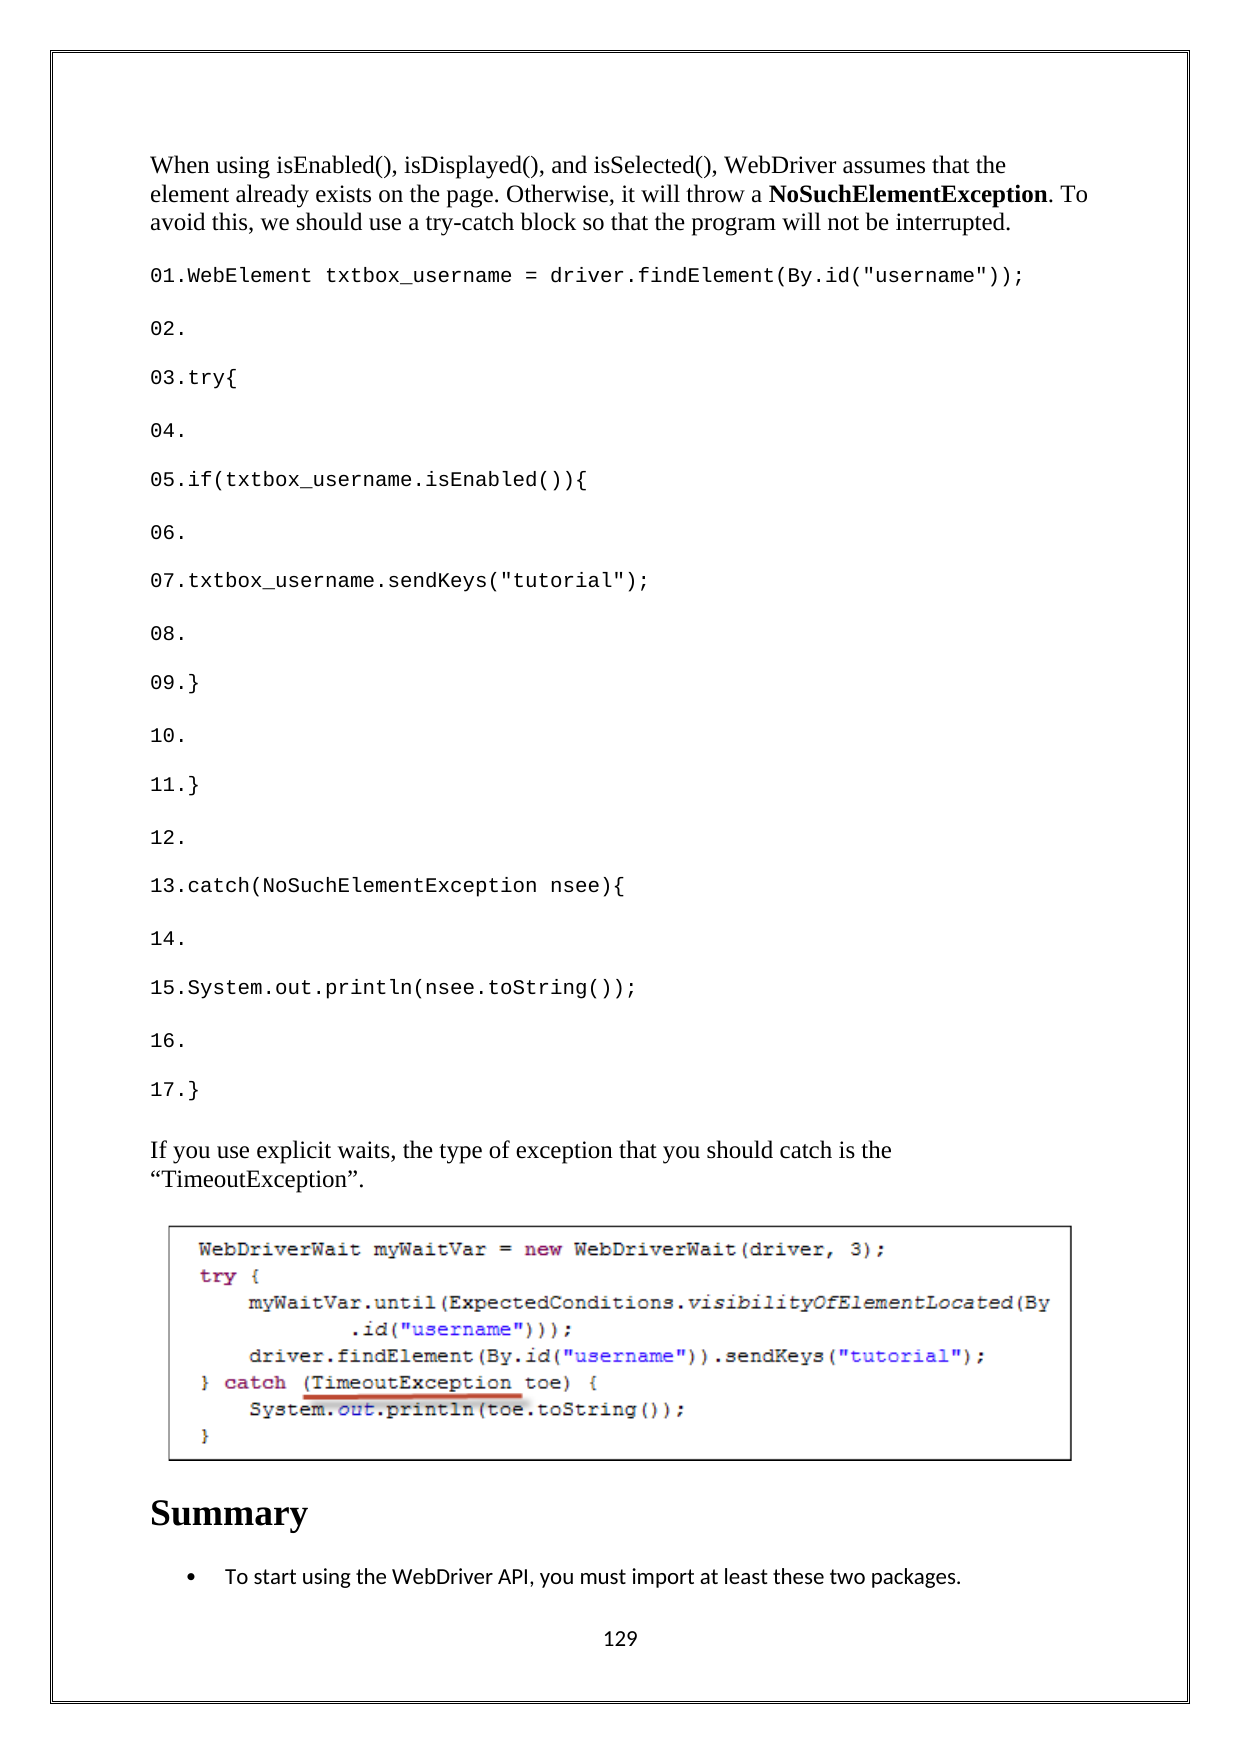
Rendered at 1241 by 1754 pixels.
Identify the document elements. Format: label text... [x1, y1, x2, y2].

text 11.} [150, 774, 1090, 797]
text 09.} [150, 672, 1090, 696]
text 16. [150, 1025, 1090, 1054]
text 04. [150, 415, 1090, 444]
text When using isEnabled(), isDisplayed(), and isSelected(), WebDriver assumes that the element already exists on the page. Otherwise, it will throw a NoSuchElementException. To avoid this, we should use a try-catch block so that the program will not be interrupted. [150, 150, 1090, 236]
text 15.System.out.println(nsee.toString()); [150, 977, 1090, 1001]
text 06. [150, 517, 1090, 545]
picture [168, 1221, 1072, 1461]
text 13.catch(NoSuchElementException nsee){ [150, 875, 1090, 899]
list To start using the WebDriver API, you must import at least these two packages. [187, 1562, 1090, 1590]
text 08. [150, 618, 1090, 647]
text 05.if(txtbox_username.isEnabled()){ [150, 469, 1090, 492]
text 01.WebElement txtbox_username = driver.findElement(By.id("username")); [150, 265, 1090, 289]
subtitle Summary [150, 1490, 1090, 1533]
text 12. [150, 822, 1090, 850]
text If you use explicit waits, the type of exception that you should catch is the “TimeoutException”. [150, 1135, 1090, 1193]
text 14. [150, 923, 1090, 952]
text 17.} [150, 1079, 1090, 1102]
text 07.txtbox_username.sendKeys("tutorial"); [150, 570, 1090, 594]
text 02. [150, 313, 1090, 342]
text 10. [150, 720, 1090, 749]
text 03.try{ [150, 367, 1090, 391]
